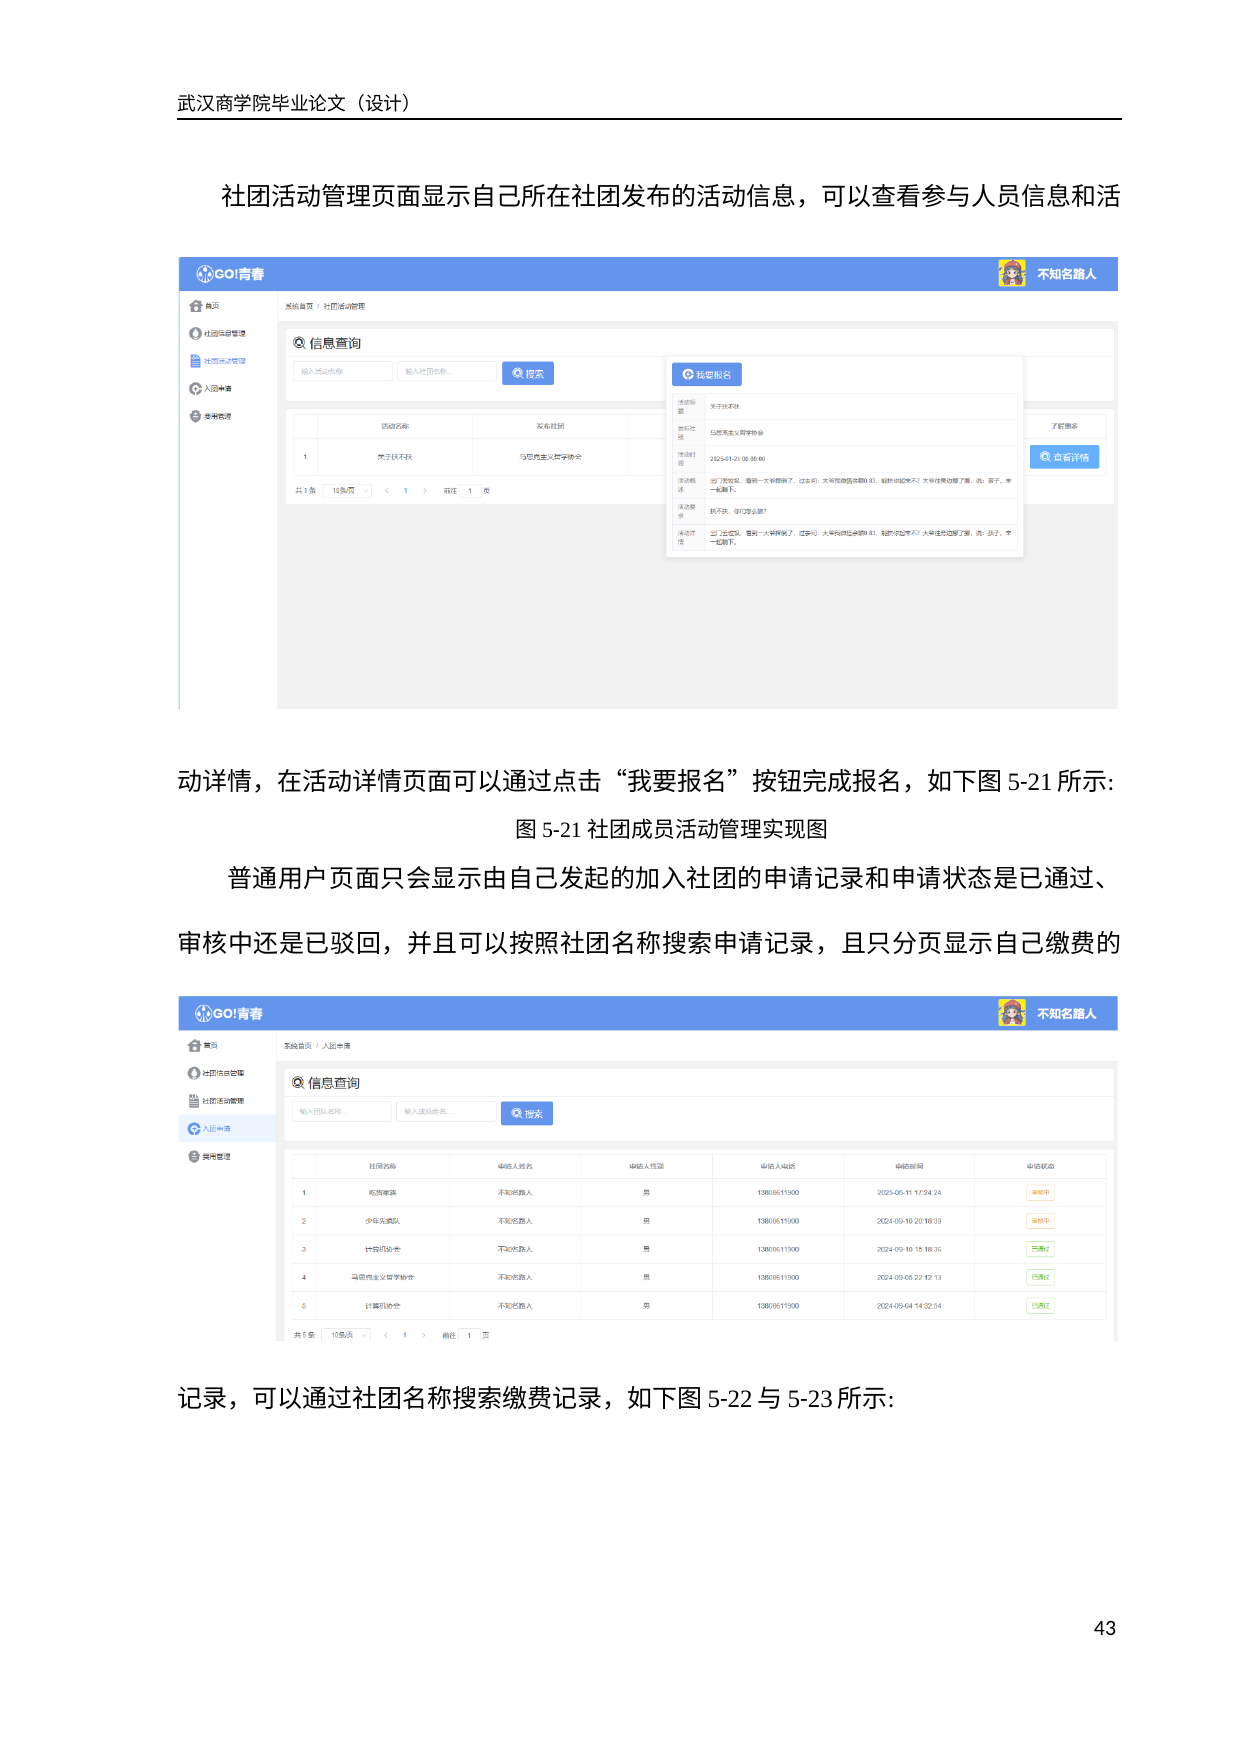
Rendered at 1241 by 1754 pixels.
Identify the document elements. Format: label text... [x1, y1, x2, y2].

text 图 5-21 社团成员活动管理实现图 [177, 812, 1122, 844]
picture [177, 257, 1117, 708]
picture [177, 996, 1117, 1340]
